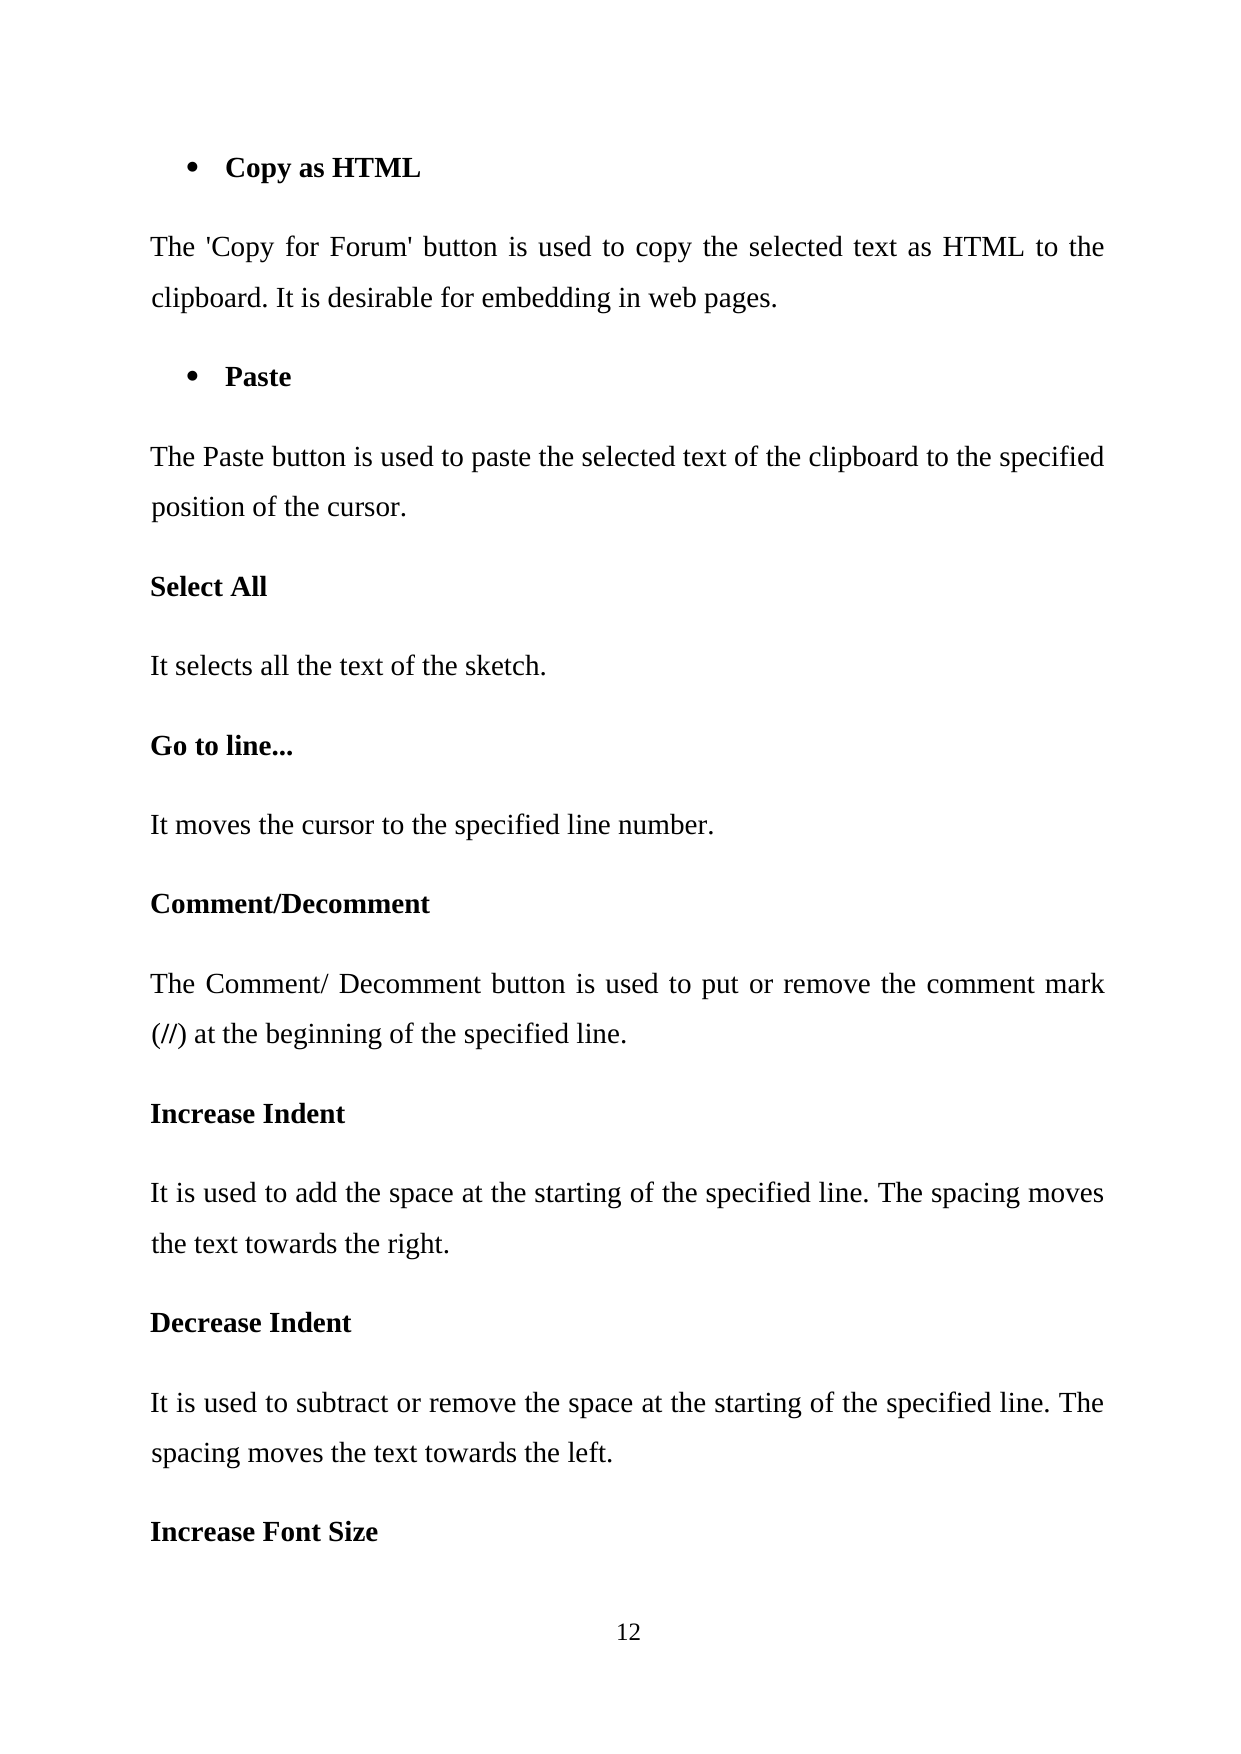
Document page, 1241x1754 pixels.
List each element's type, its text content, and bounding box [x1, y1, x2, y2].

list Copy as HTML [187, 150, 1106, 184]
text Increase Indent [150, 1096, 1106, 1129]
text Decrease Indent [150, 1305, 1106, 1339]
text The Comment/ Decomment button is used to put or remove the comment mark (//) at the beginning of the specified line. [150, 966, 1106, 1050]
text It is used to add the space at the starting of the specified line. The spacing moves the text towards the right. [150, 1175, 1106, 1259]
list Paste [187, 359, 1106, 393]
text The 'Copy for Forum' button is used to copy the selected text as HTML to the clipboard. It is desirable for embedding in web pages. [150, 229, 1106, 313]
text Comment/Decomment [150, 887, 1106, 920]
text Go to line... [150, 728, 1106, 761]
text Select All [150, 569, 1106, 602]
text The Paste button is used to paste the selected text of the clipboard to the specified position of the cursor. [150, 439, 1106, 523]
text It moves the cursor to the specified line number. [150, 807, 1106, 841]
text Increase Font Size [150, 1514, 1106, 1548]
text It selects all the text of the sketch. [150, 648, 1106, 682]
text It is used to subtract or remove the space at the starting of the specified line. The spacing moves the text towards the left. [150, 1385, 1106, 1468]
